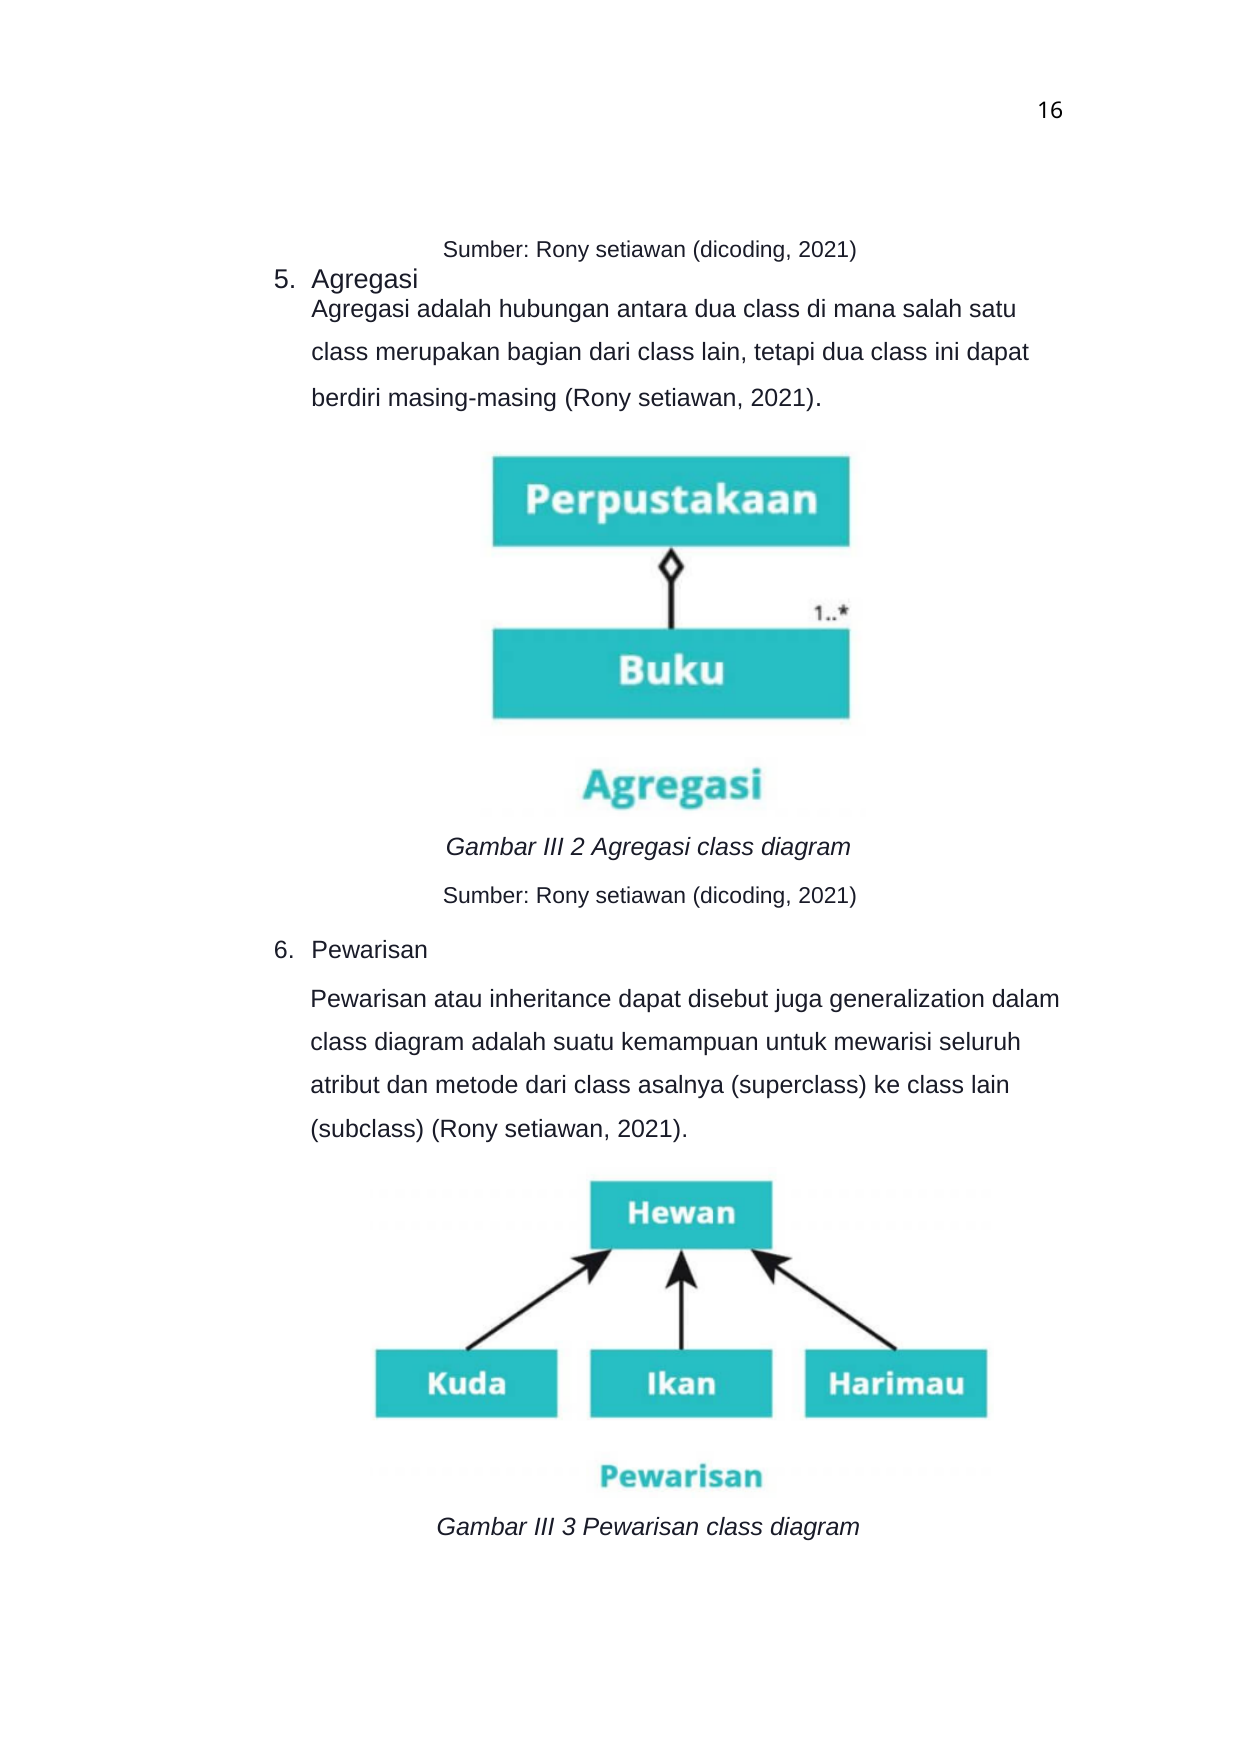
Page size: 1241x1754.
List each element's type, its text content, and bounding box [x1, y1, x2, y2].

text Sumber: Rony setiawan (dicoding, 2021) [236, 882, 1063, 908]
list Pewarisan [274, 934, 1063, 963]
text Sumber: Rony setiawan (dicoding, 2021) [236, 236, 1063, 263]
text Agregasi adalah hubungan antara dua class di mana salah satu class merupakan bagian dari class lain, tetapi dua class ini dapat berdiri masing-masing . [311, 294, 1063, 413]
text Pewarisan atau inheritance dapat disebut juga generalization dalam class diagram adalah suatu kemampuan untuk mewarisi seluruh atribut dan metode dari class asalnya (superclass) ke class lain (subclass) . [310, 984, 1063, 1142]
picture [369, 1167, 995, 1498]
list Agregasi [274, 263, 1063, 294]
picture [476, 430, 867, 817]
